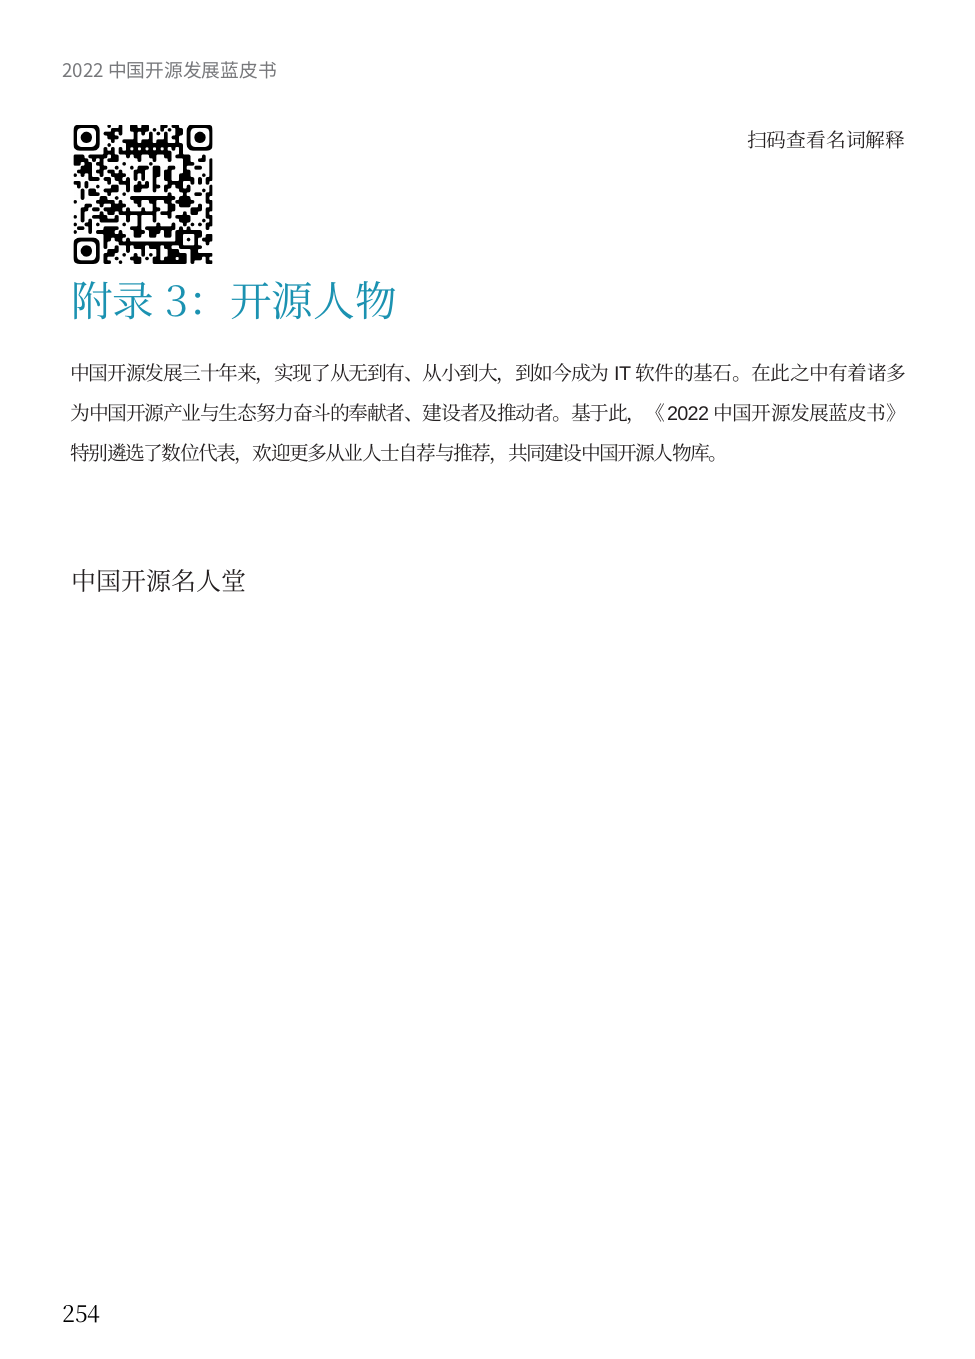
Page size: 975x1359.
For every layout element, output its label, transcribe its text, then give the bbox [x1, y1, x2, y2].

text 扫码查看名词解释 [747, 125, 950, 153]
text 中国开源发展三十年来，实现了从无到有、从小到大，到如今成为IT软件的基石。在此之中有着诸多为中国开源产业与生态努力奋斗的奉献者、建设者及推动者。基于此，《2022中国开源发展蓝皮书》特别遴选了数位代表，欢迎更多从业人士自荐与推荐，共同建设中国开源人物库。 [70, 358, 907, 466]
picture [73, 125, 213, 264]
subtitle 中国开源名人堂 [71, 562, 950, 598]
subtitle 附录 3：开源人物 [71, 269, 950, 329]
